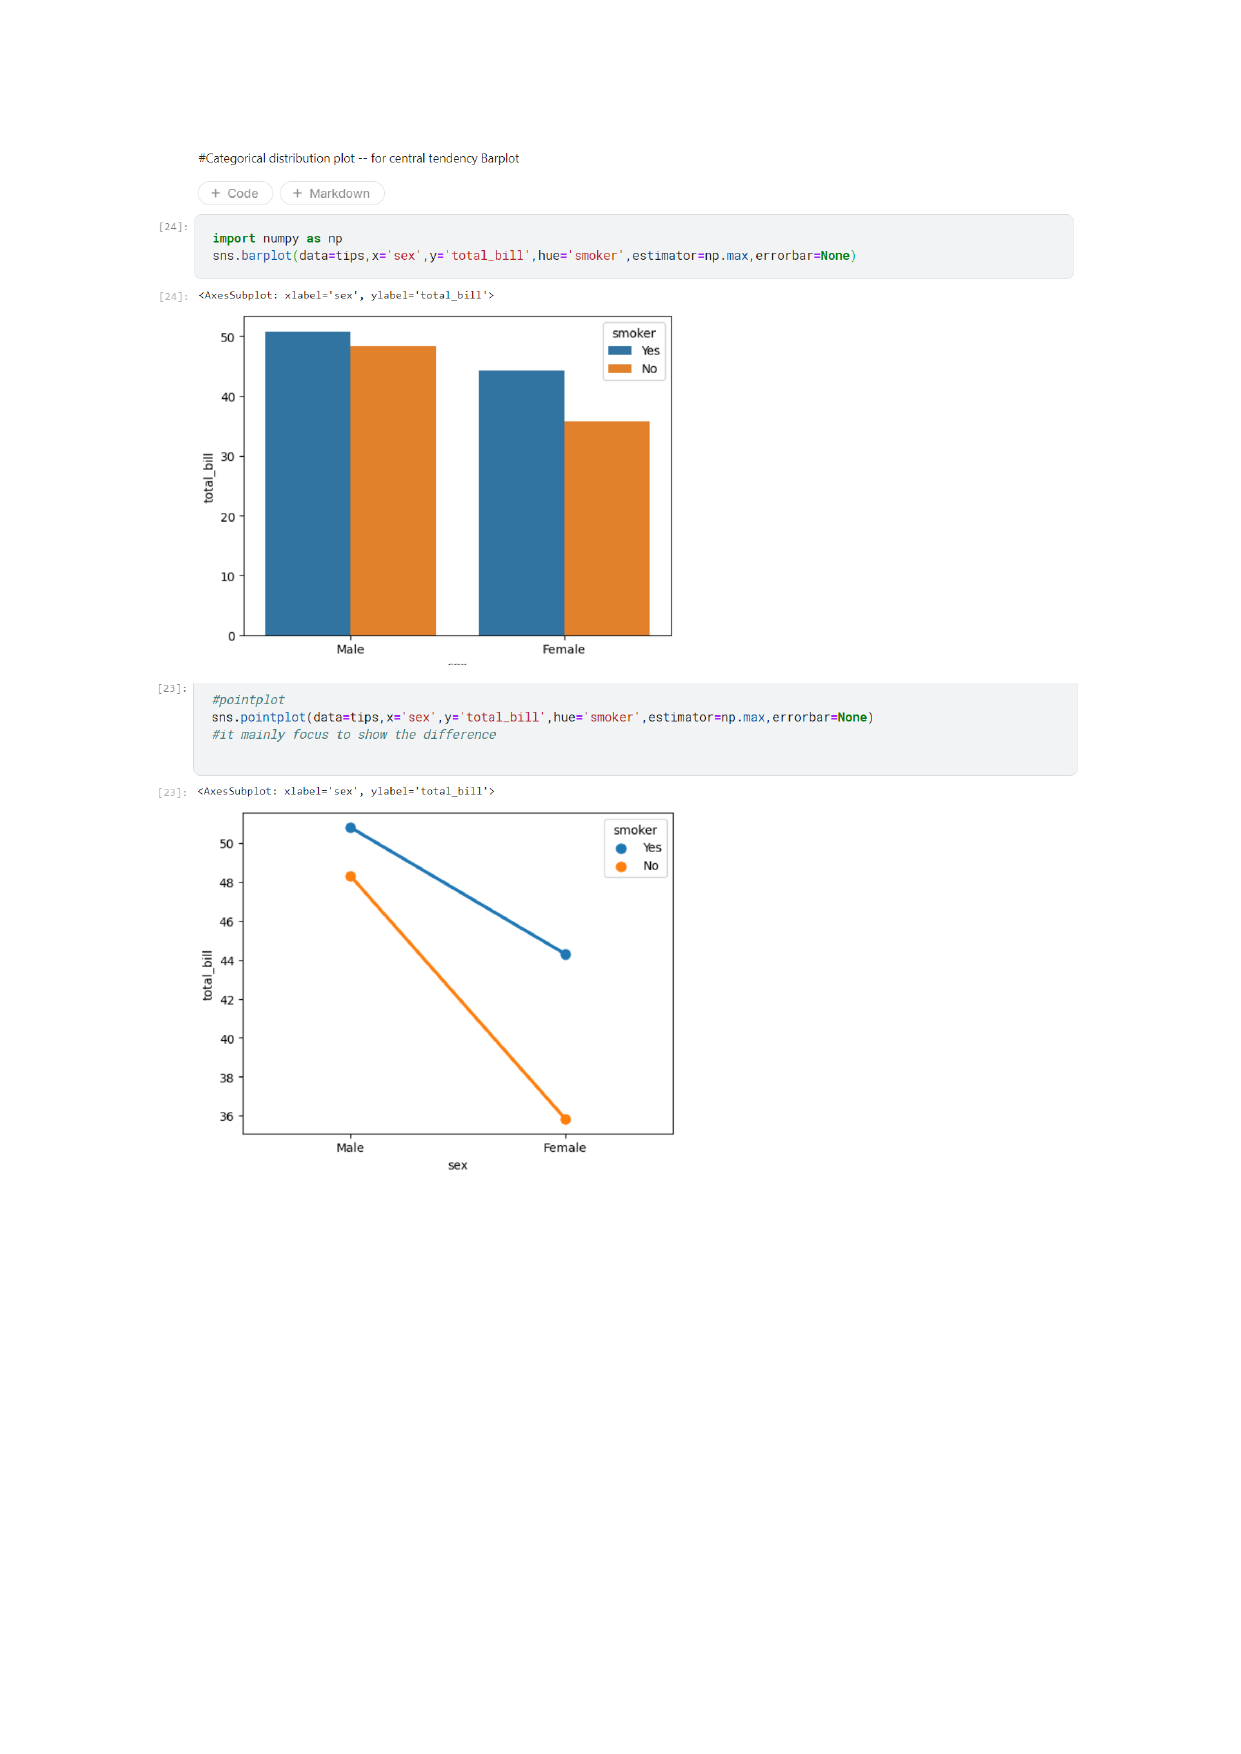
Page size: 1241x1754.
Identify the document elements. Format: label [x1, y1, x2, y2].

picture [150, 150, 1091, 665]
picture [150, 683, 1091, 1194]
